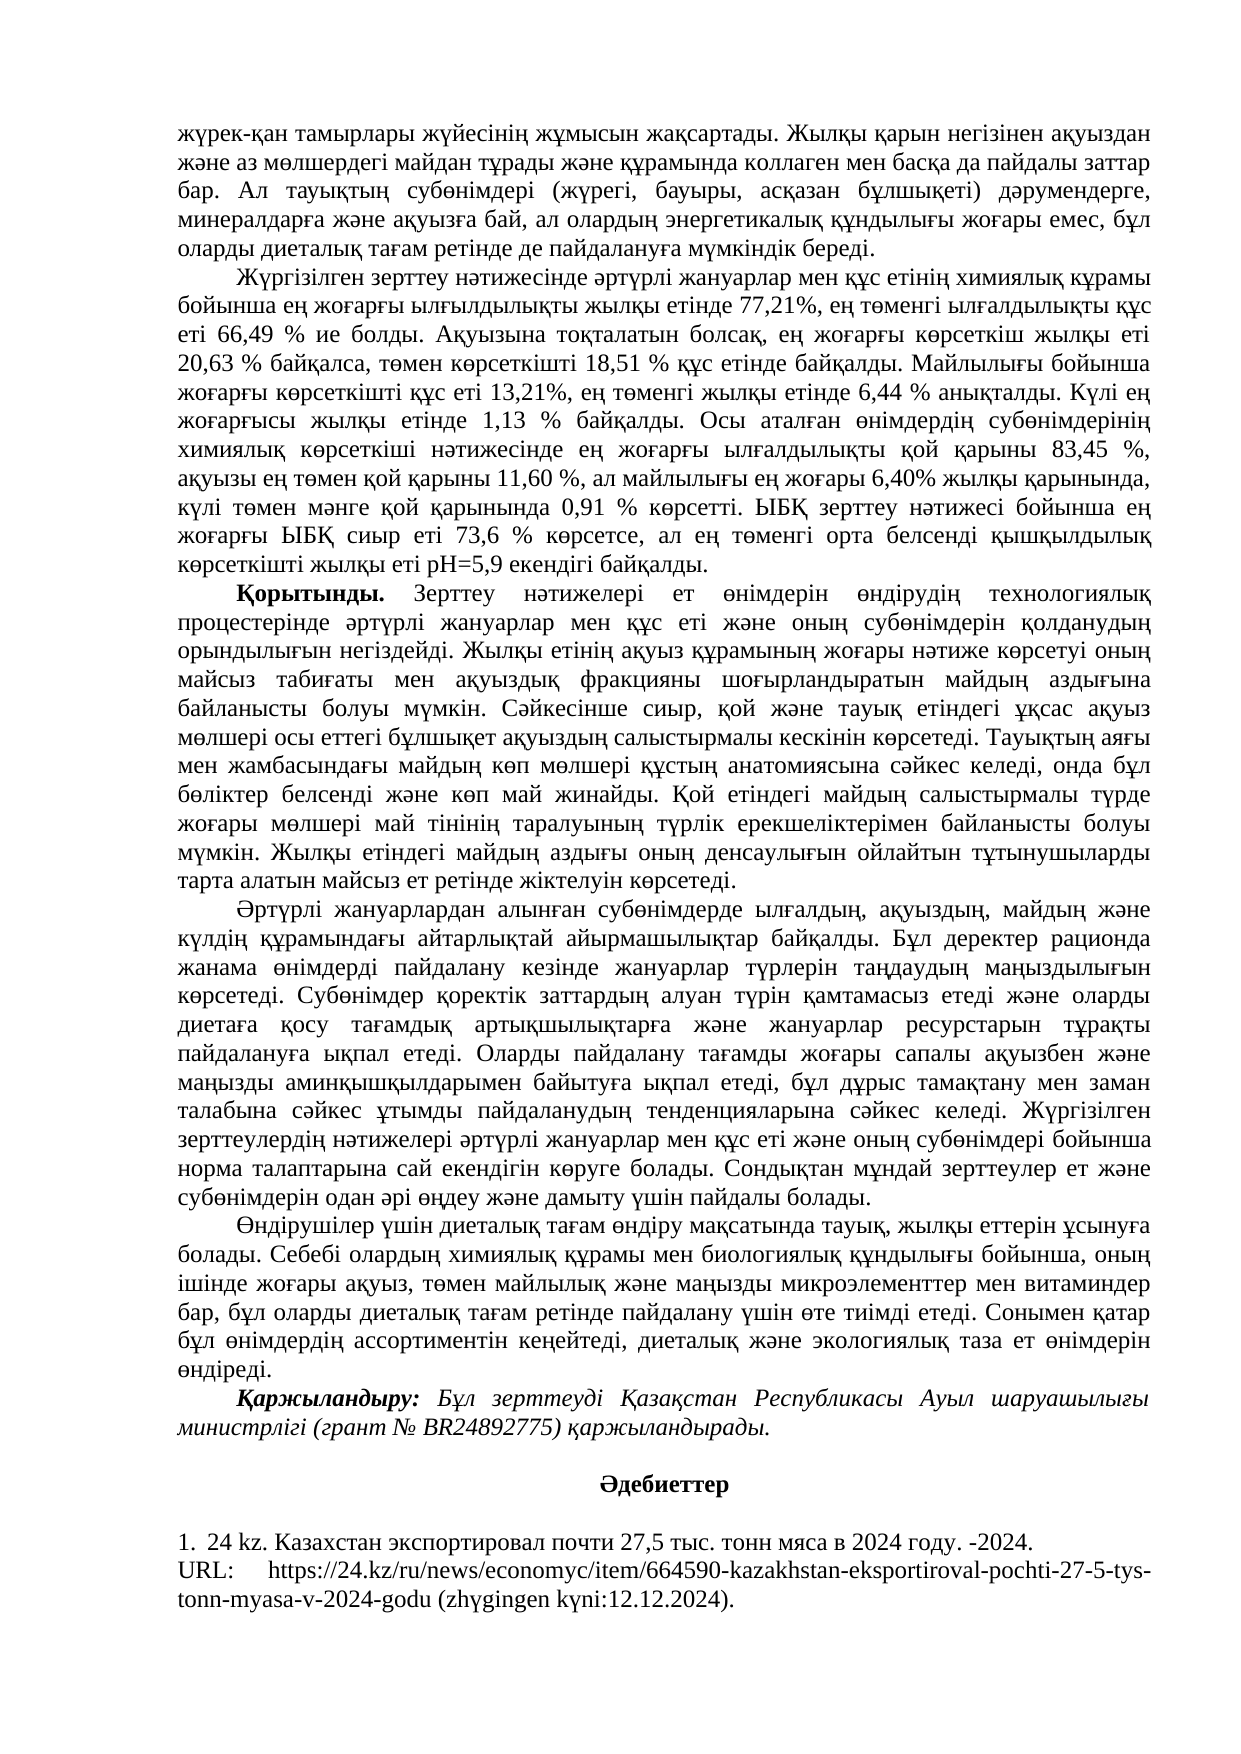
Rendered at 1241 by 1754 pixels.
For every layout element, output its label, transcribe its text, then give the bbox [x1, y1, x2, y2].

text Қорытынды. Зерттеу нәтижелері ет өнімдерін өндірудің технологиялық процестерінде әртүрлі жануарлар мен құс еті және оның субөнімдерін қолданудың орындылығын негіздейді. Жылқы етінің ақуыз құрамының жоғары нәтиже көрсетуі оның майсыз табиғаты мен ақуыздық фракцияны шоғырландыратын майдың аздығына байланысты болуы мүмкін. Сәйкесінше сиыр, қой және тауық етіндегі ұқсас ақуыз мөлшері осы еттегі бұлшықет ақуыздың салыстырмалы кескінін көрсетеді. Тауықтың аяғы мен жамбасындағы майдың көп мөлшері құстың анатомиясына сәйкес келеді, онда бұл бөліктер белсенді және көп май жинайды. Қой етіндегі майдың салыстырмалы түрде жоғары мөлшері май тінінің таралуының түрлік ерекшеліктерімен байланысты болуы мүмкін. Жылқы етіндегі майдың аздығы оның денсаулығын ойлайтын тұтынушыларды тарта алатын майсыз ет ретінде жіктелуін көрсетеді. [177, 578, 1152, 894]
text Жүргізілген зерттеу нәтижесінде әртүрлі жануарлар мен құс етінің химиялық кұрамы бойынша ең жоғарғы ылғылдылықты жылқы етінде 77,21%, ең төменгі ылғалдылықты құс еті 66,49 % ие болды. Ақуызына тоқталатын болсақ, ең жоғарғы көрсеткіш жылқы еті 20,63 % байқалса, төмен көрсеткішті 18,51 % құс етінде байқалды. Майлылығы бойынша жоғарғы көрсеткішті құс еті 13,21%, ең төменгі жылқы етінде 6,44 % анықталды. Күлі ең жоғарғысы жылқы етінде 1,13 % байқалды. Осы аталған өнімдердің субөнімдерінің химиялық көрсеткіші нәтижесінде ең жоғарғы ылғалдылықты қой қарыны 83,45 %, ақуызы ең төмен қой қарыны 11,60 %, ал майлылығы ең жоғары 6,40% жылқы қарынында, күлі төмен мәнге қой қарынында 0,91 % көрсетті. ЫБҚ зерттеу нәтижесі бойынша ең жоғарғы ЫБҚ сиыр еті 73,6 % көрсетсе, ал ең төменгі орта белсенді қышқылдылық көрсеткішті жылқы еті рН=5,9 екендігі байқалды. [177, 262, 1152, 578]
text URL: https://24.kz/ru/news/economyc/item/664590-kazakhstan-eksportiroval-pochti-27-5-tys-tonn-myasa-v-2024-godu (zhүgіngen kүnі:12.12.2024). [177, 1556, 1152, 1613]
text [177, 118, 1152, 262]
text Әртүрлі жануарлардан алынған субөнімдерде ылғалдың, ақуыздың, майдың және күлдің құрамындағы айтарлықтай айырмашылықтар байқалды. Бұл деректер рационда жанама өнімдерді пайдалану кезінде жануарлар түрлерін таңдаудың маңыздылығын көрсетеді. Субөнімдер қоректік заттардың алуан түрін қамтамасыз етеді және оларды диетаға қосу тағамдық артықшылықтарға және жануарлар ресурстарын тұрақты пайдалануға ықпал етеді. Оларды пайдалану тағамды жоғары сапалы ақуызбен және маңызды аминқышқылдарымен байытуға ықпал етеді, бұл дұрыс тамақтану мен заман талабына сәйкес ұтымды пайдаланудың тенденцияларына сәйкес келеді. Жүргізілген зерттеулердің нәтижелері әртүрлі жануарлар мен құс еті және оның субөнімдері бойынша норма талаптарына сай екендігін көруге болады. Сондықтан мұндай зерттеулер ет және субөнімдерін одан әрі өңдеу және дамыту үшін пайдалы болады. [177, 894, 1152, 1211]
text Өндірушілер үшін диеталық тағам өндіру мақсатында тауық, жылқы еттерін ұсынуға болады. Себебі олардың химиялық құрамы мен биологиялық құндылығы бойынша, оның ішінде жоғары ақуыз, төмен майлылық және маңызды микроэлементтер мен витаминдер бар, бұл оларды диеталық тағам ретінде пайдалану үшін өте тиімді етеді. Сонымен қатар бұл өнімдердің ассортиментін кеңейтеді, диеталық және экологиялық таза ет өнімдерін өндіреді. [177, 1211, 1152, 1383]
list 24 kz. Казахстан экспортировал почти 27,5 тыс. тонн мяса в 2024 году. -2024. [177, 1527, 1152, 1556]
text Қаржыландыру: Бұл зерттеуді Қазақстан Республикасы Ауыл шаруашылығы министрлігі (грант № BR24892775) қаржыландырады. [177, 1383, 1152, 1441]
text Әдебиеттер [177, 1469, 1152, 1498]
